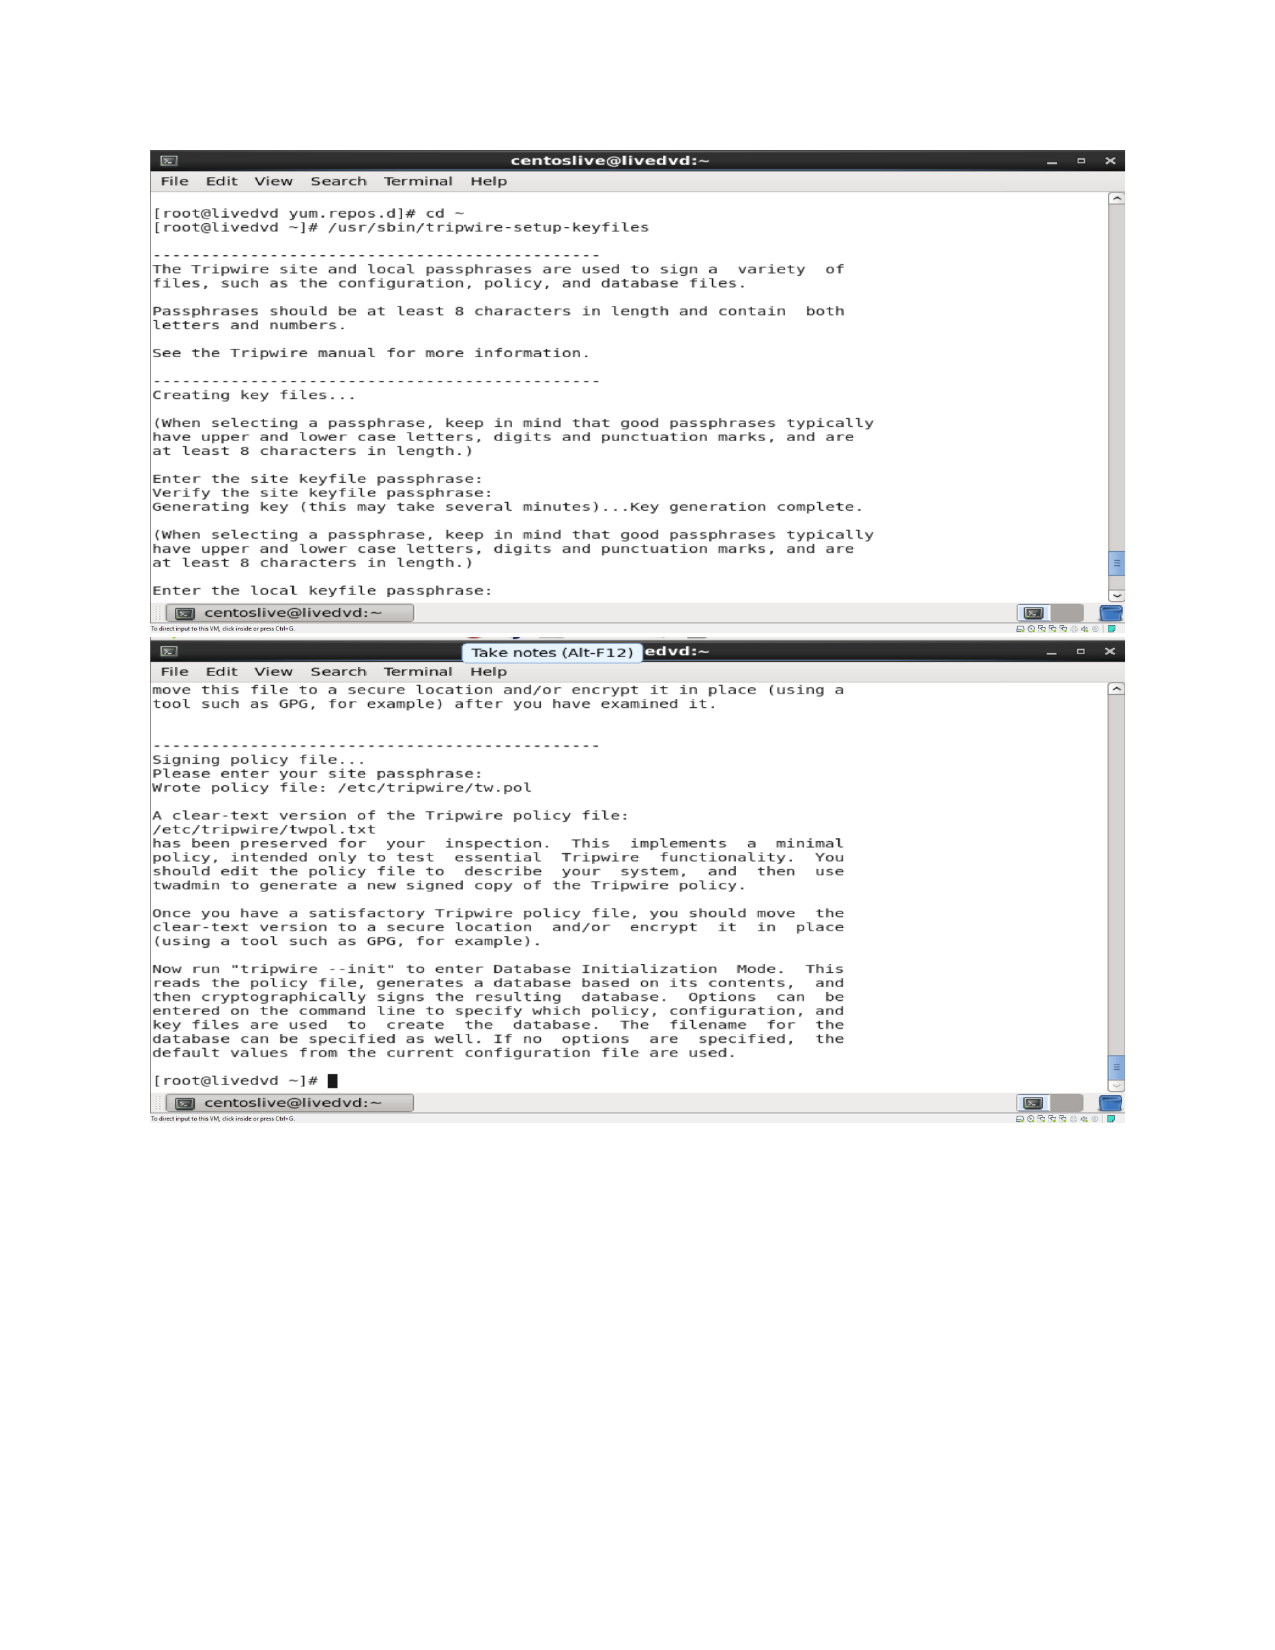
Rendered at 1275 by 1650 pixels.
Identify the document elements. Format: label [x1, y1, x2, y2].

picture [150, 150, 1125, 633]
picture [150, 637, 1125, 1123]
